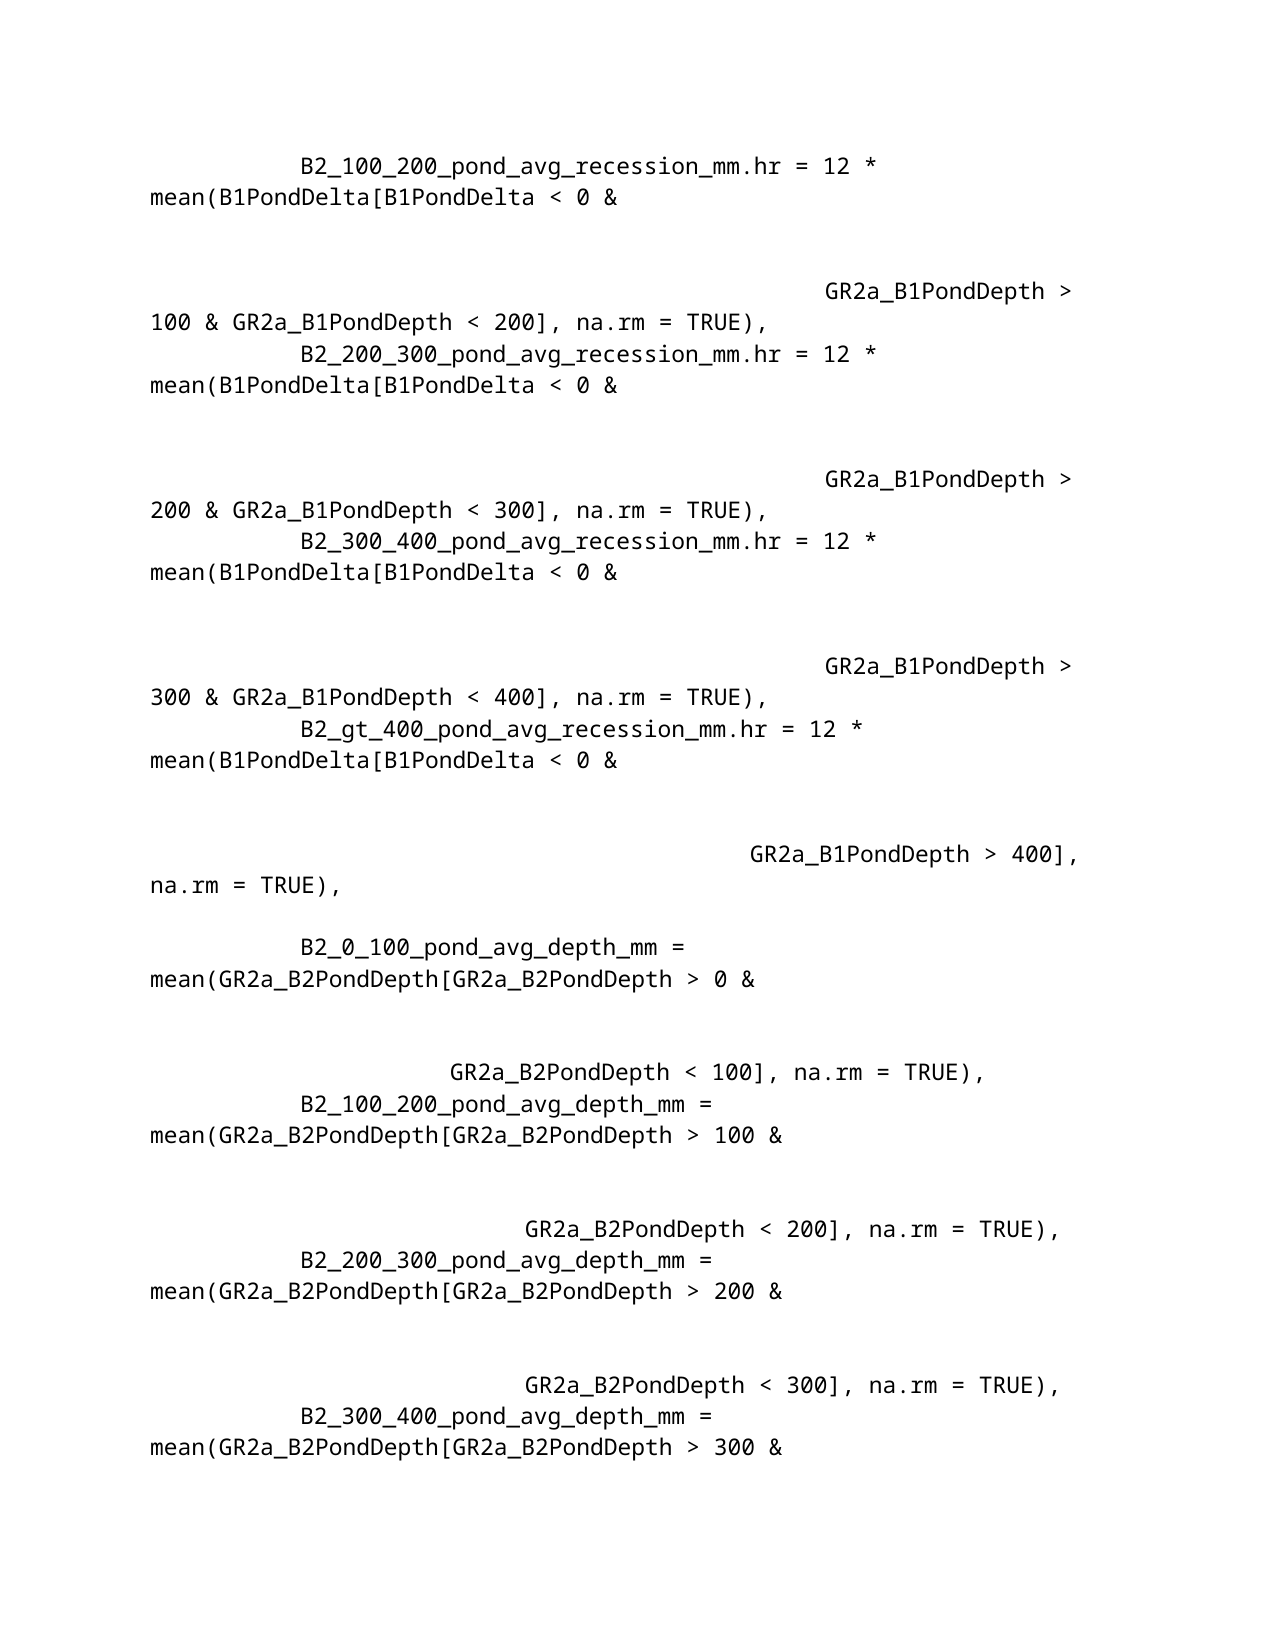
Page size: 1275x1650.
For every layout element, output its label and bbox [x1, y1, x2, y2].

text [150, 150, 1125, 1494]
